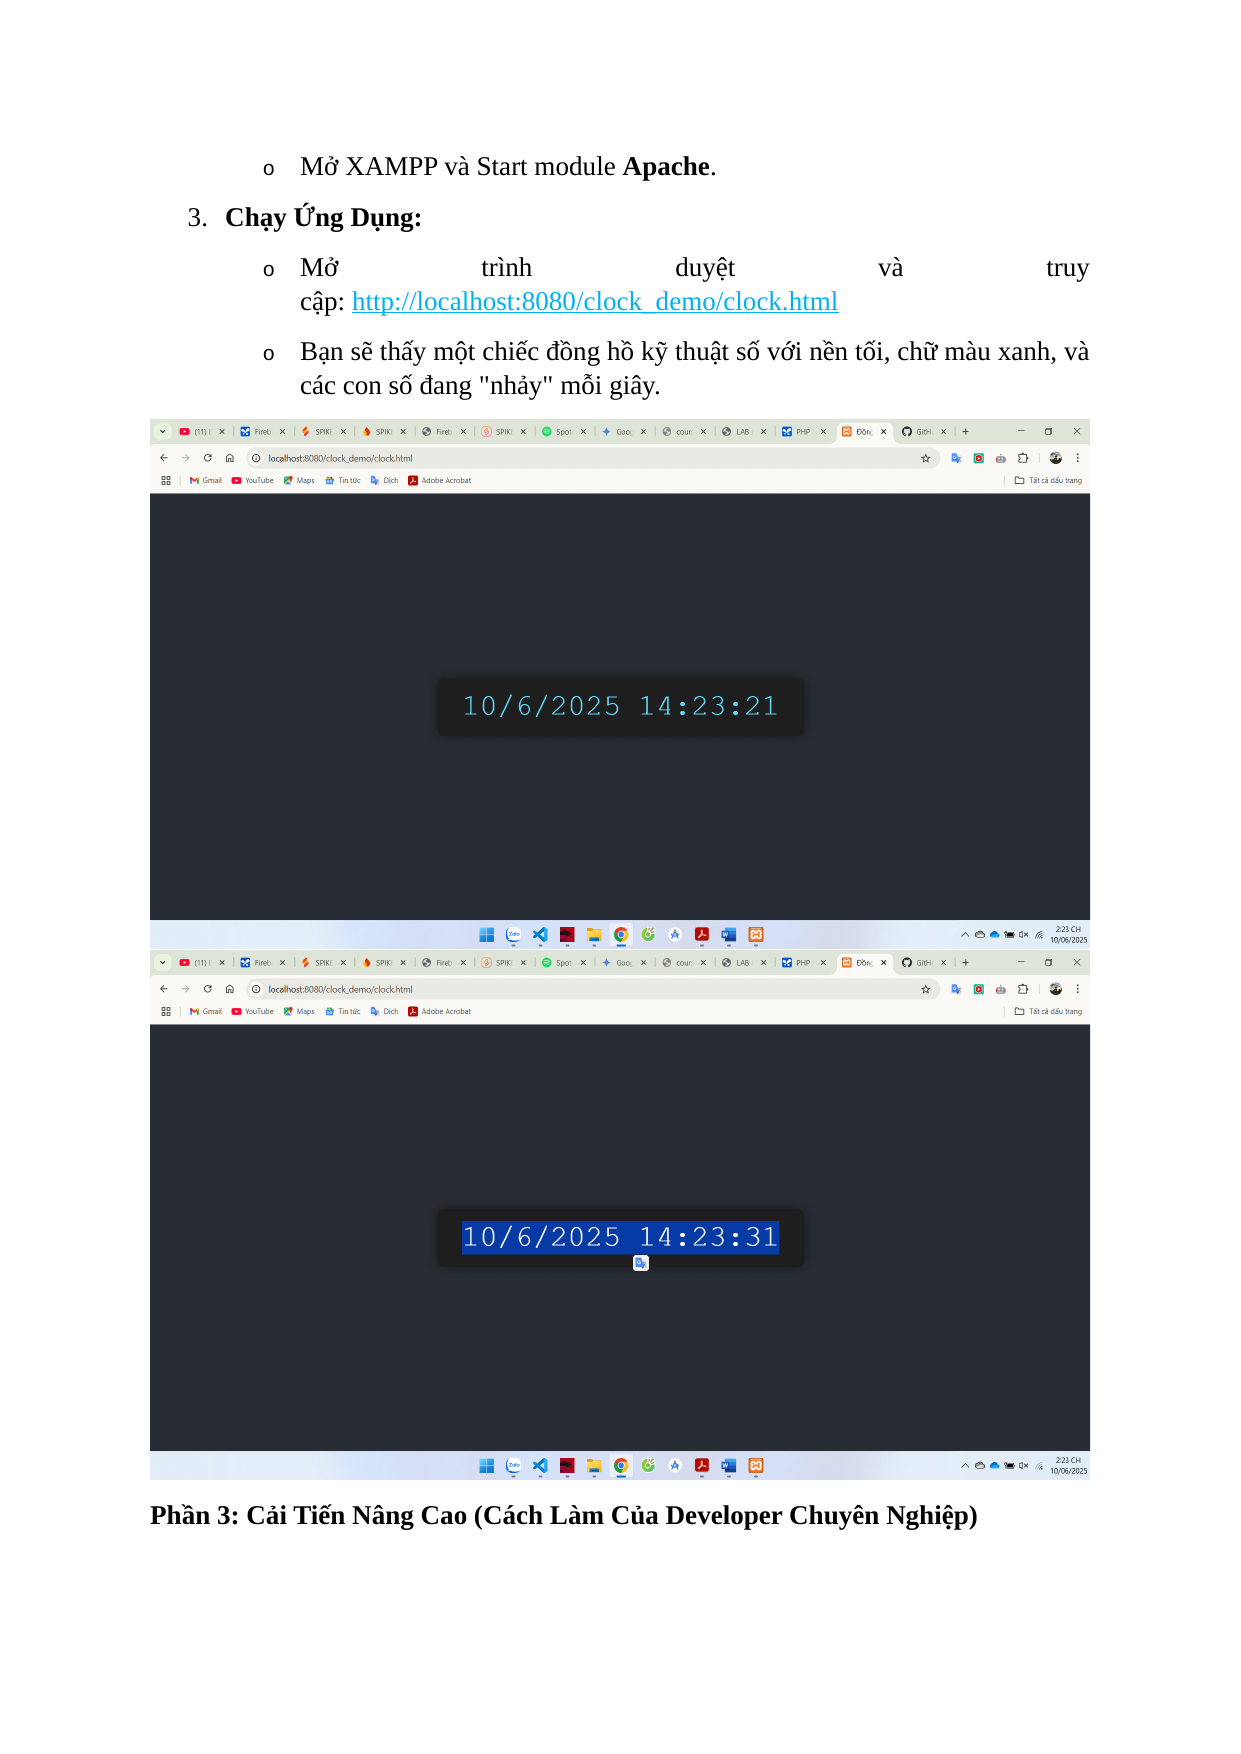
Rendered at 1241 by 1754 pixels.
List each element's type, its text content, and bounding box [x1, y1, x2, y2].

picture [150, 419, 1091, 949]
list Mở trình duyệt và truy cập: http://localhost:8080/clock_demo/clock.html [262, 251, 1090, 316]
list Mở XAMPP và Start module Apache. [262, 150, 1090, 182]
text Phần 3: Cải Tiến Nâng Cao (Cách Làm Của Developer Chuyên Nghiệp) [150, 1499, 1090, 1530]
picture [150, 950, 1091, 1480]
list Bạn sẽ thấy một chiếc đồng hồ kỹ thuật số với nền tối, chữ màu xanh, và các con số đang "nhảy" mỗi giây. [262, 335, 1090, 400]
list Chạy Ứng Dụng: [187, 201, 1090, 232]
